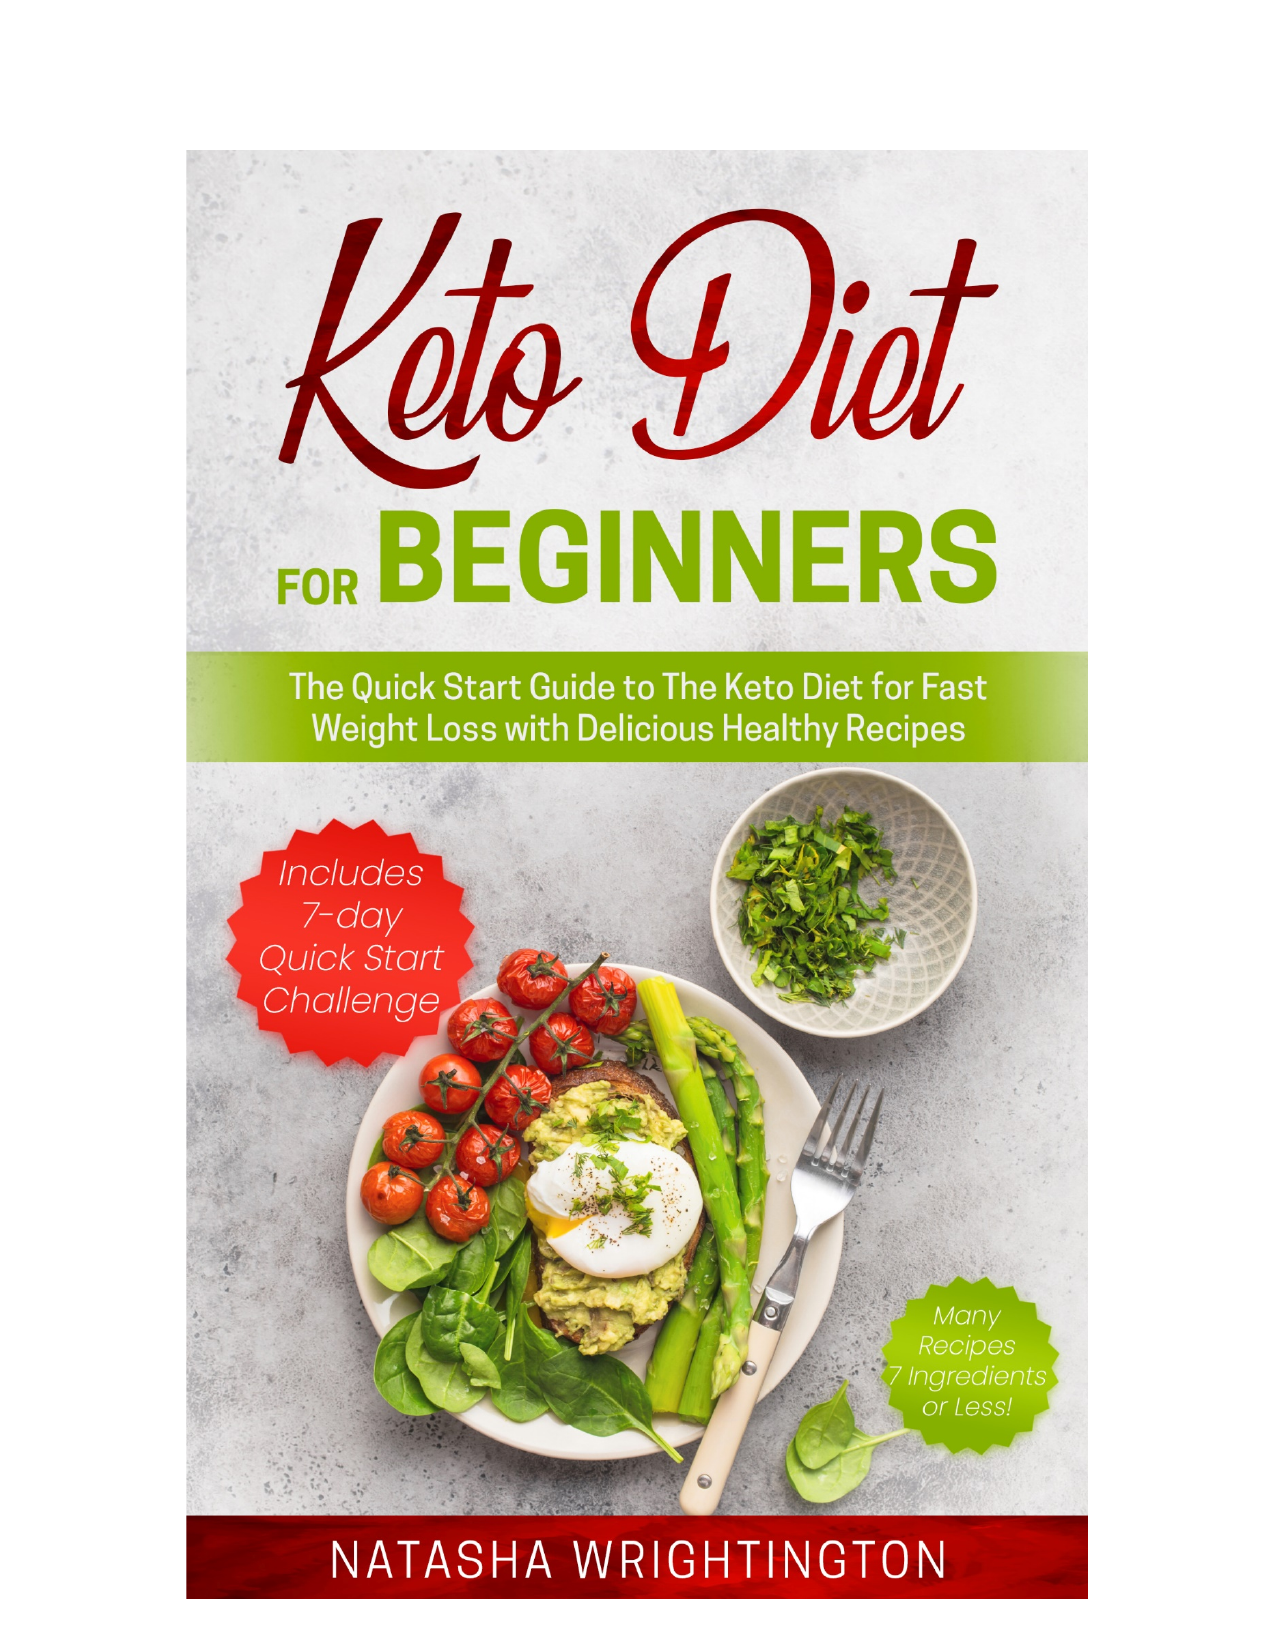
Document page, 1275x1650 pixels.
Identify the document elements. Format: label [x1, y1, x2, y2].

picture [184, 150, 1087, 1597]
